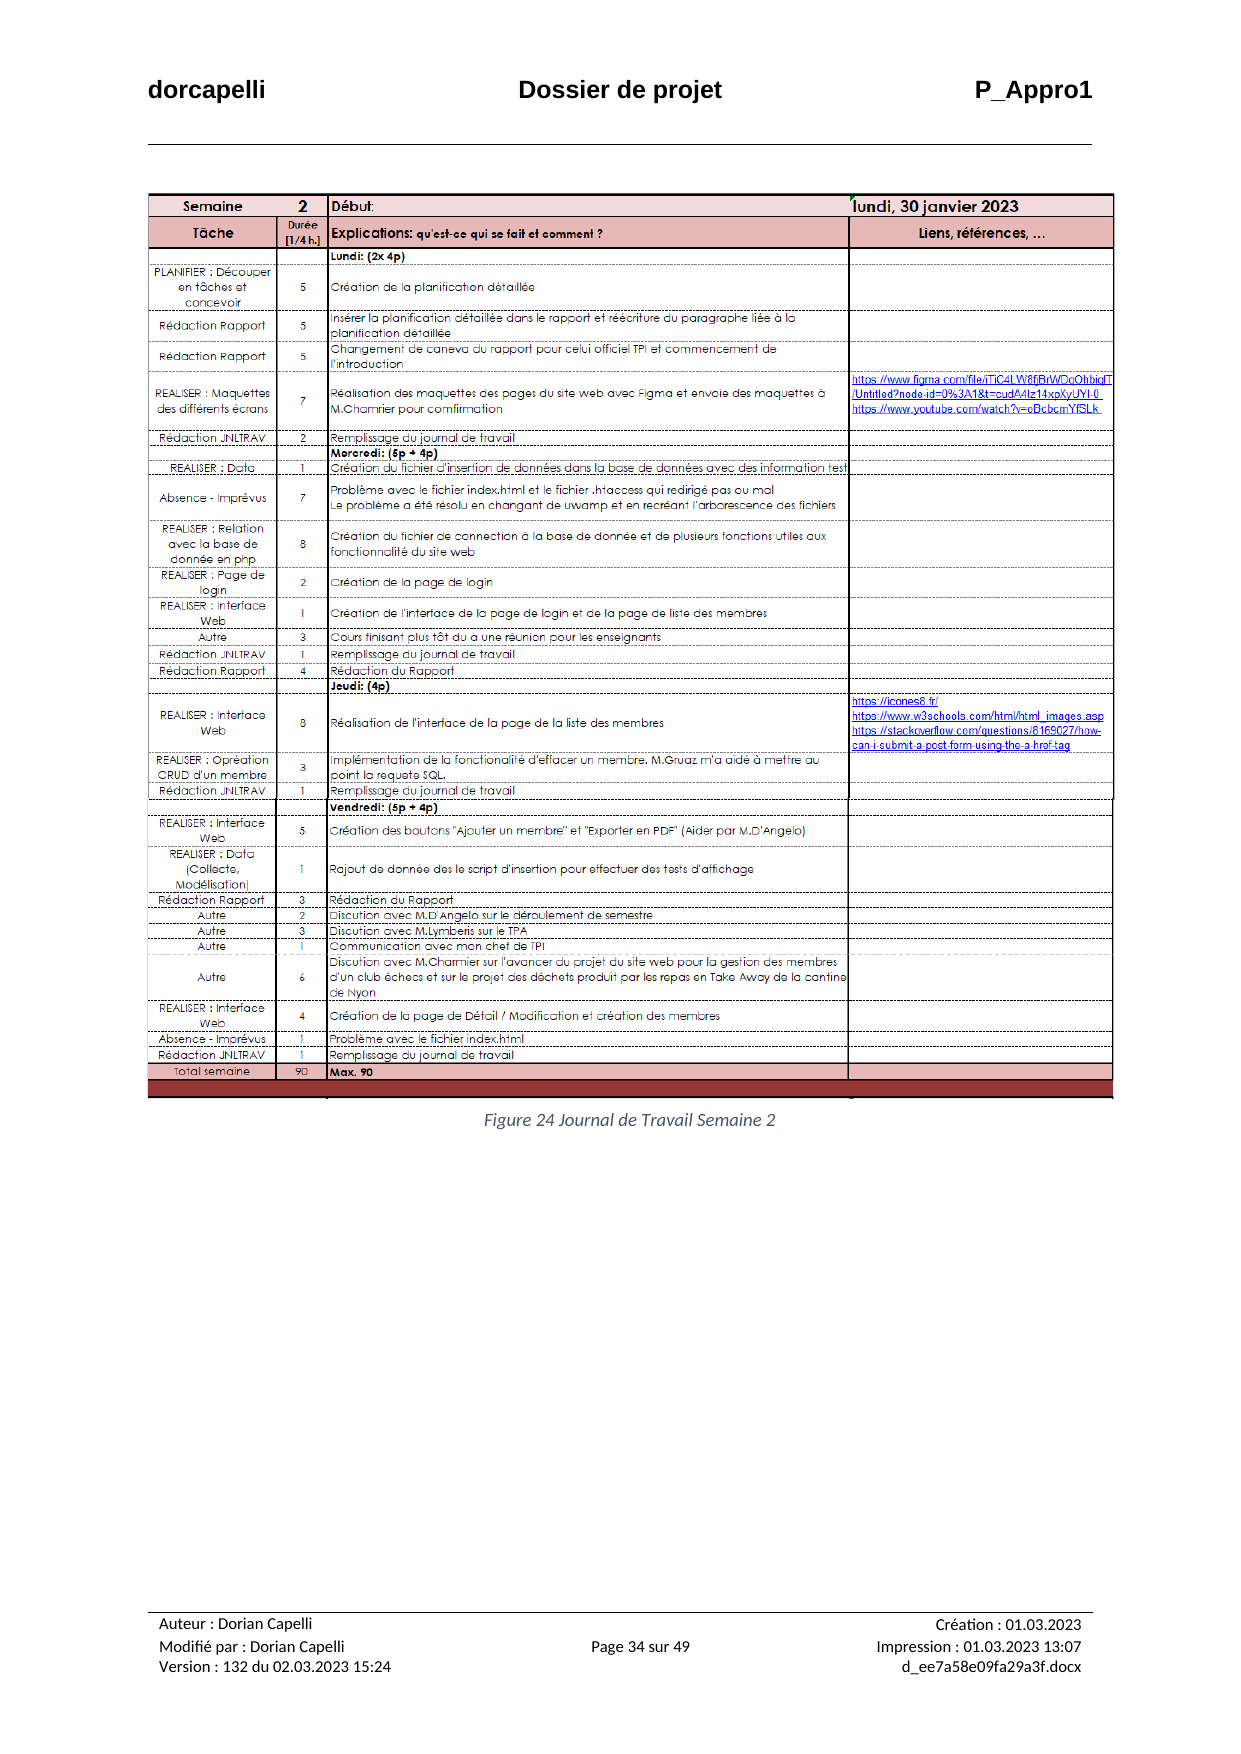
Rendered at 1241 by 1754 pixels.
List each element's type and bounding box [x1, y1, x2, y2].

picture [147, 193, 1115, 1099]
